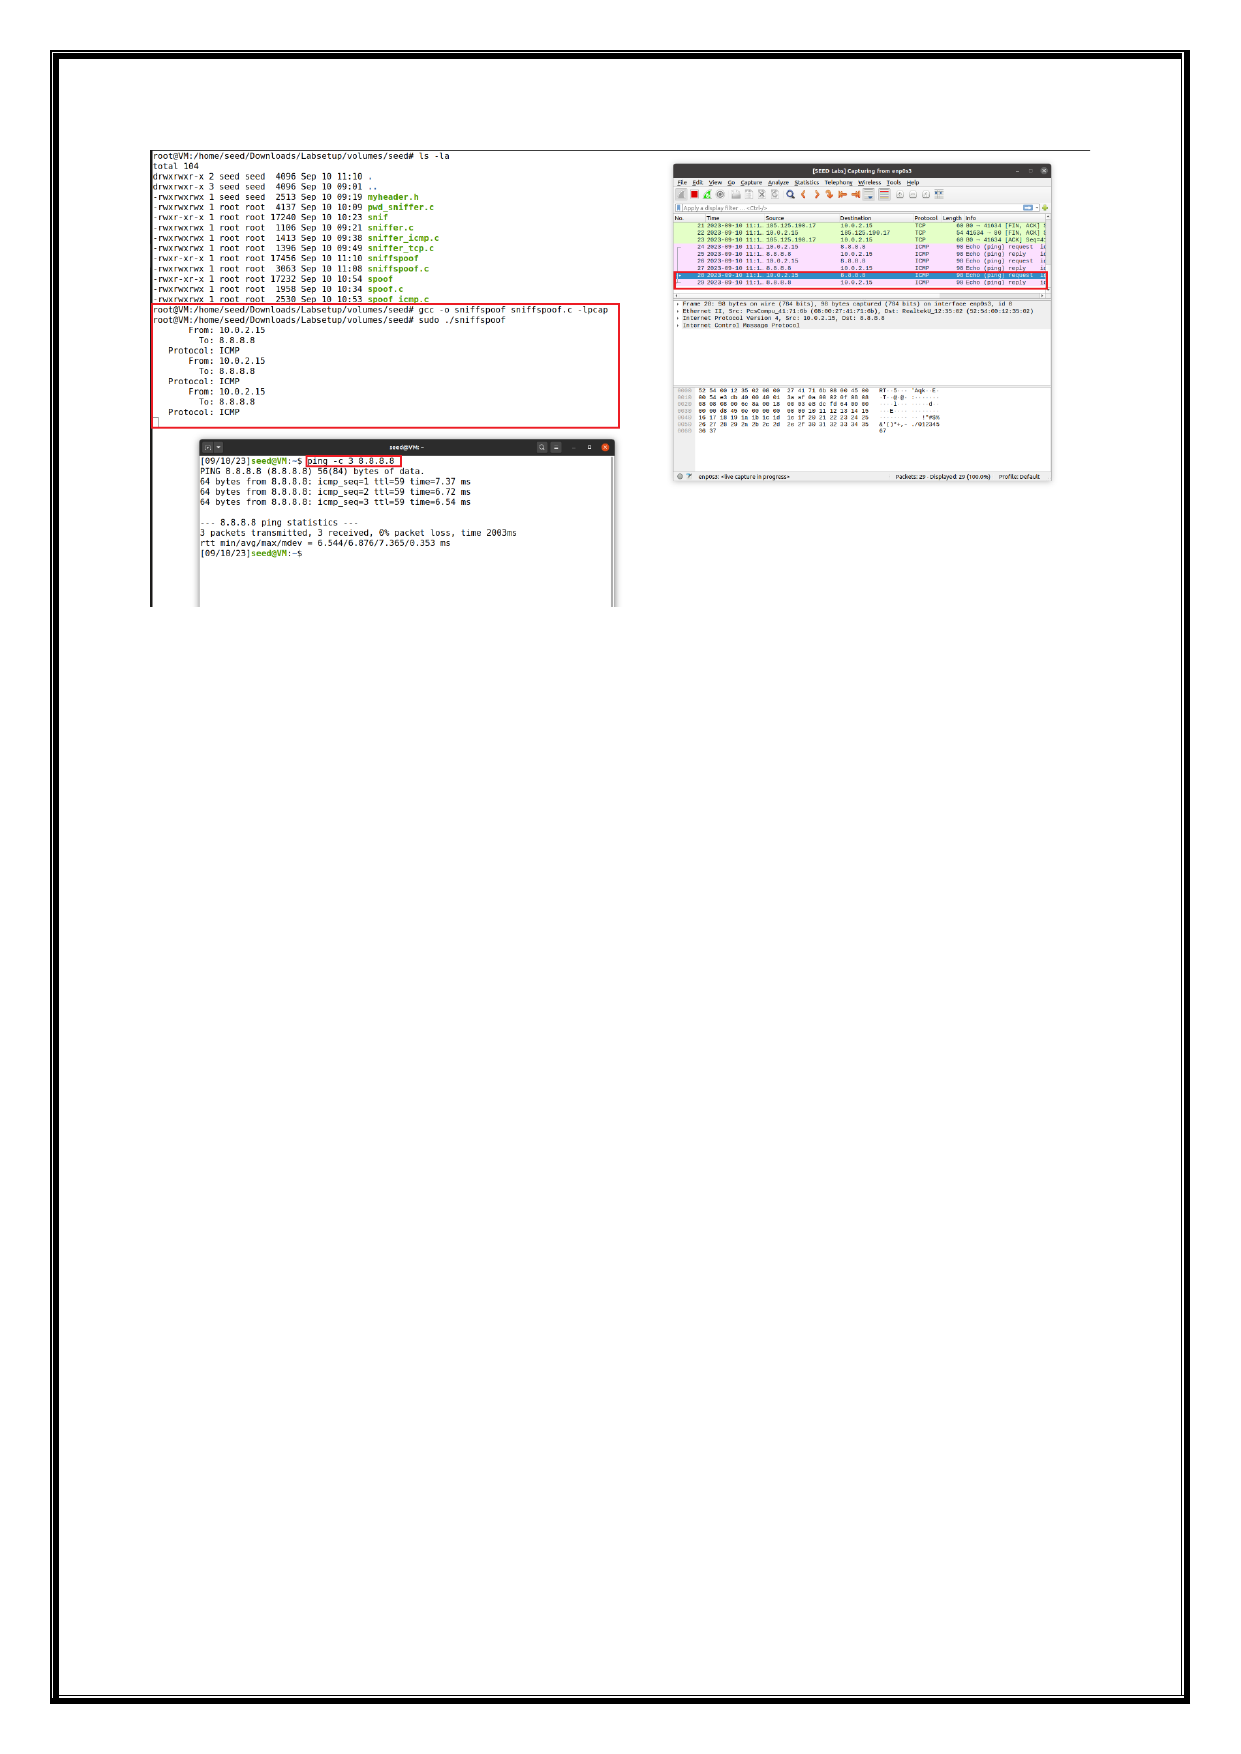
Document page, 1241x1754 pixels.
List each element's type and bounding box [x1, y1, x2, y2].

picture [150, 150, 1091, 607]
